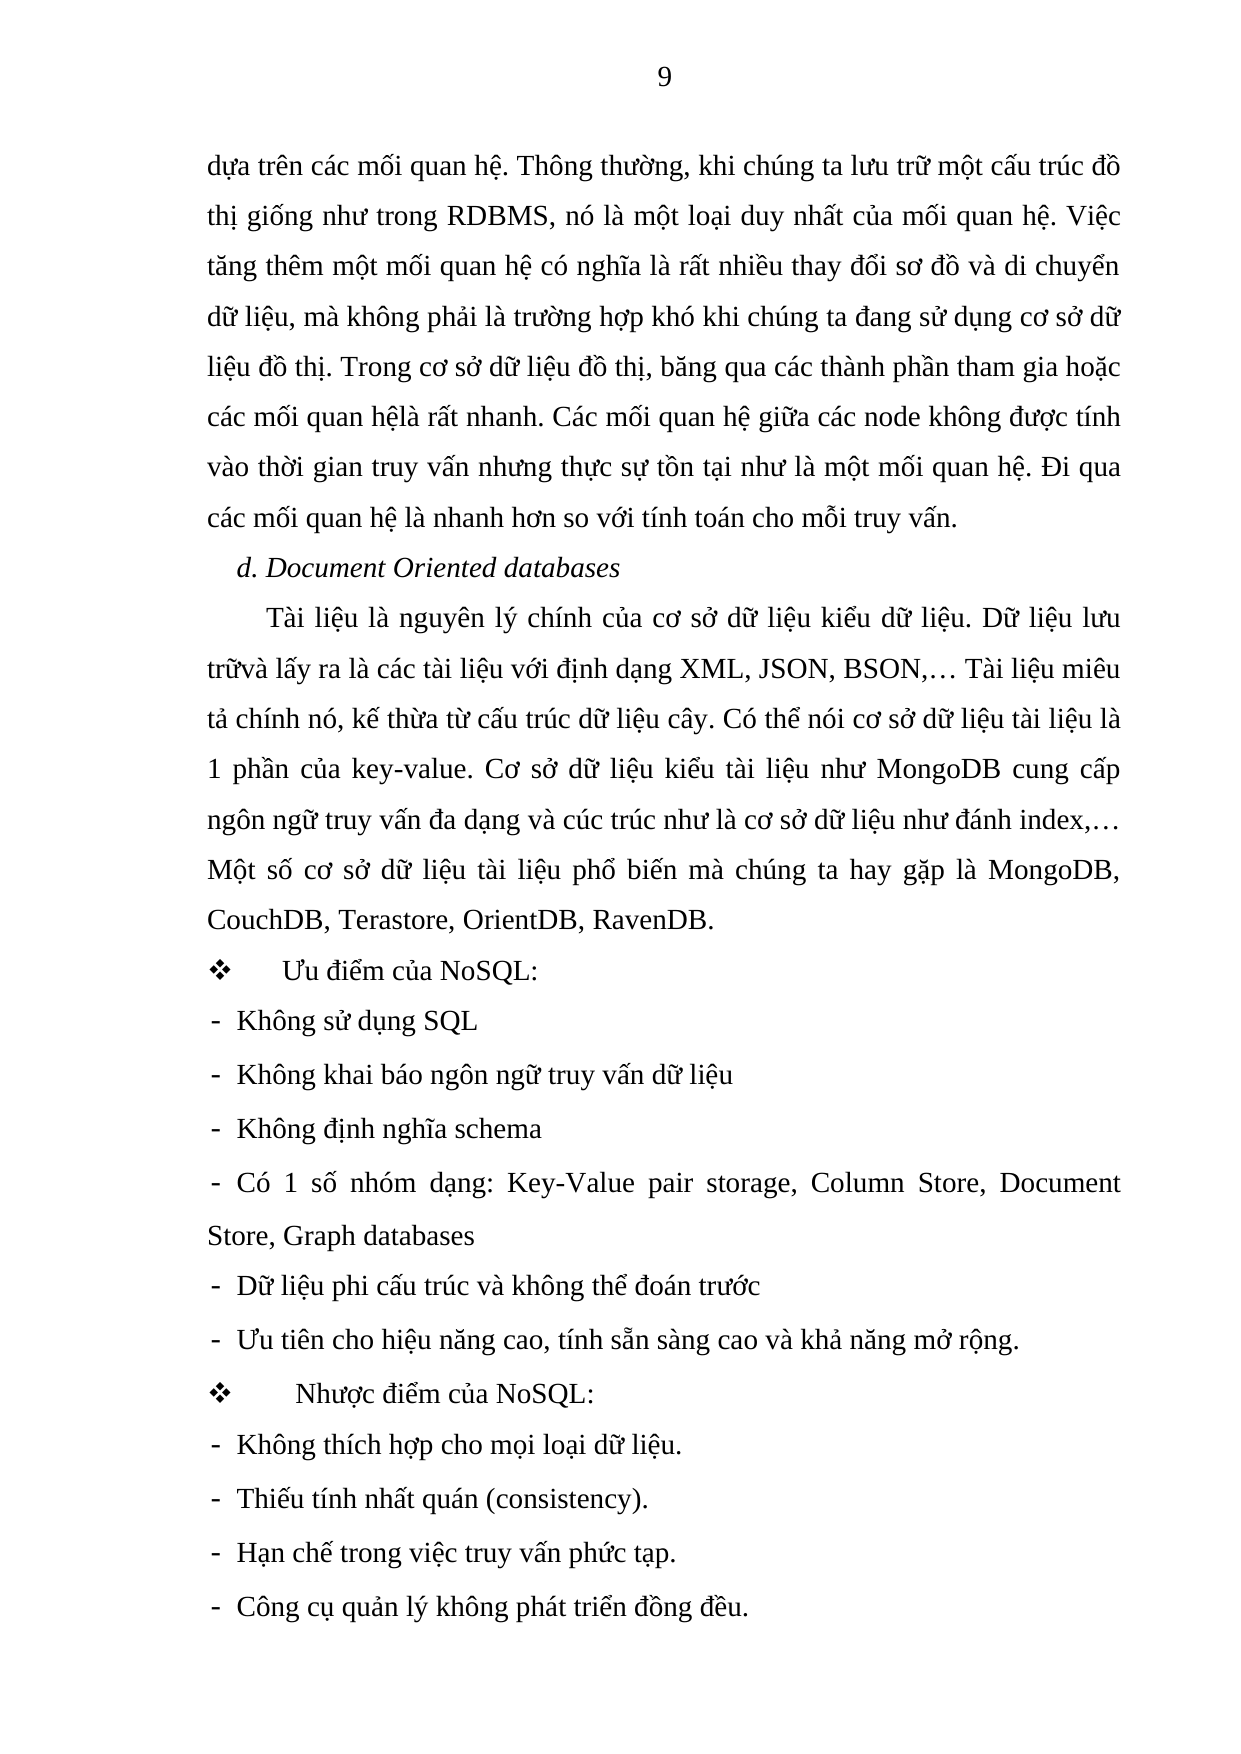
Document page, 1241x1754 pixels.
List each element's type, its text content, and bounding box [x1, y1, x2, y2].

list Không định nghĩa schema [207, 1111, 1122, 1147]
text Tài liệu là nguyên lý chính của cơ sở dữ liệu kiểu dữ liệu. Dữ liệu lưu trữvà lấy ra là các tài liệu với định dạng XML, JSON, BSON,… Tài liệu miêu tả chính nó, kế thừa từ cấu trúc dữ liệu cây. Có thể nói cơ sở dữ liệu tài liệu là 1 phần của key-value. Cơ sở dữ liệu kiểu tài liệu như MongoDB cung cấp ngôn ngữ truy vấn đa dạng và cúc trúc như là cơ sở dữ liệu như đánh index,… Một số cơ sở dữ liệu tài liệu phổ biến mà chúng ta hay gặp là MongoDB, CouchDB, Terastore, OrientDB, RavenDB. [207, 601, 1122, 936]
list Nhược điểm của NoSQL: [207, 1377, 1122, 1410]
list Ưu tiên cho hiệu năng cao, tính sẵn sàng cao và khả năng mở rộng. [207, 1322, 1122, 1358]
list Thiếu tính nhất quán (consistency). [207, 1481, 1122, 1517]
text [207, 148, 1122, 533]
list Không sử dụng SQL [207, 1003, 1122, 1039]
list Công cụ quản lý không phát triển đồng đều. [207, 1589, 1122, 1625]
text d. Document Oriented databases [207, 550, 1122, 584]
list Có 1 số nhóm dạng: Key-Value pair storage, Column Store, Document Store, Graph databases [207, 1165, 1122, 1252]
list Dữ liệu phi cấu trúc và không thể đoán trước [207, 1268, 1122, 1304]
list Không khai báo ngôn ngữ truy vấn dữ liệu [207, 1057, 1122, 1093]
list Ưu điểm của NoSQL: [207, 953, 1122, 986]
list Hạn chế trong việc truy vấn phức tạp. [207, 1535, 1122, 1571]
list Không thích hợp cho mọi loại dữ liệu. [207, 1427, 1122, 1463]
